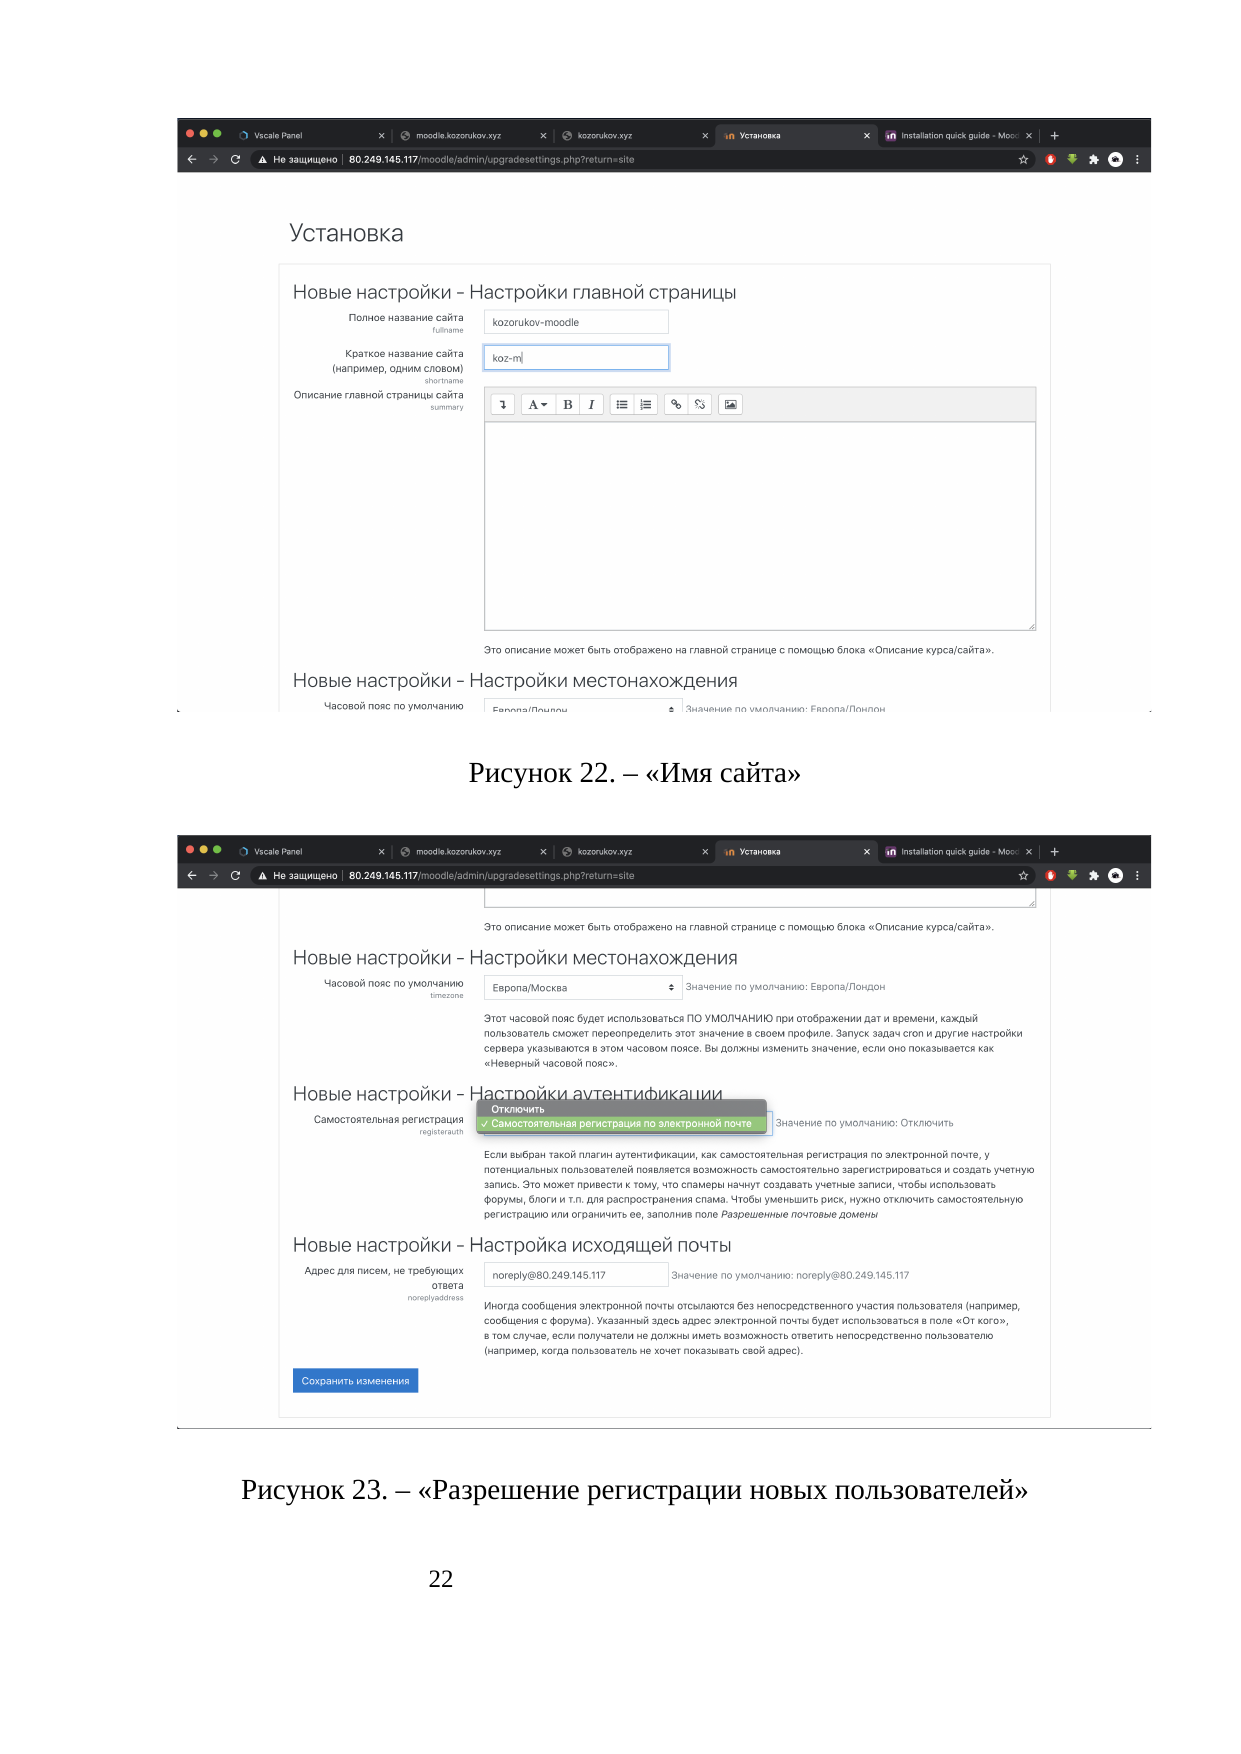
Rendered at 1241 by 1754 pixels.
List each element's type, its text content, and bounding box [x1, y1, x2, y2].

picture [177, 118, 1152, 712]
picture [177, 835, 1152, 1429]
text Рисунок 22. – «Имя сайта» [177, 755, 1093, 789]
text Рисунок 23. – «Разрешение регистрации новых пользователей» [177, 1472, 1093, 1506]
